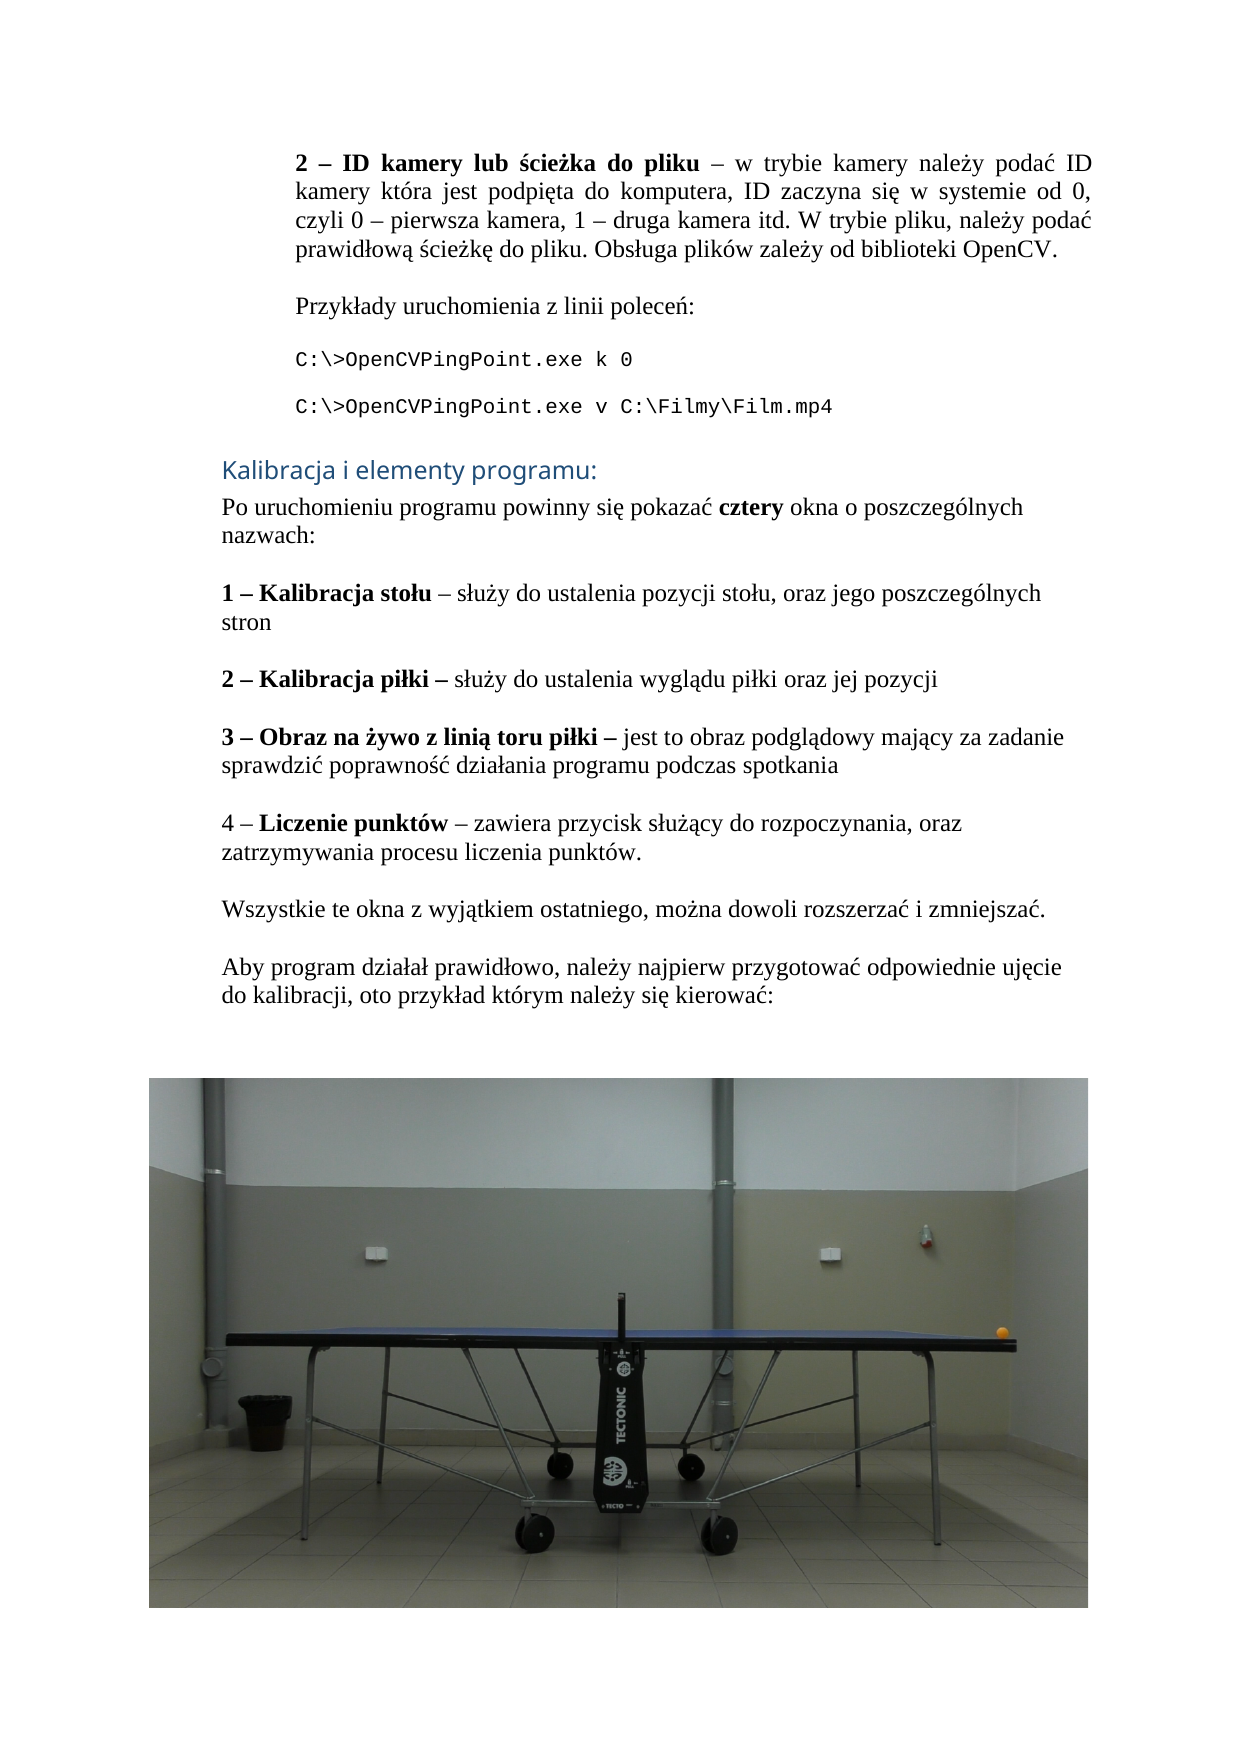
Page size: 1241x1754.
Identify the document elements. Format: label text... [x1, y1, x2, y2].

text 1 – Kalibracja stołu – służy do ustalenia pozycji stołu, oraz jego poszczególnych stron [221, 578, 1093, 636]
picture [147, 1078, 1088, 1607]
text 2 – Kalibracja piłki – służy do ustalenia wyglądu piłki oraz jej pozycji [221, 664, 1093, 693]
text 4 – Liczenie punktów – zawiera przycisk służący do rozpoczynania, oraz zatrzymywania procesu liczenia punktów. [221, 808, 1093, 866]
text 2 – ID kamery lub ścieżka do pliku – w trybie kamery należy podać ID kamery która jest podpięta do komputera, ID zaczyna się w systemie od 0, czyli 0 – pierwsza kamera, 1 – druga kamera itd. W trybie pliku, należy podać prawidłową ścieżkę do pliku. Obsługa plików zależy od biblioteki OpenCV. [295, 148, 1093, 263]
text Wszystkie te okna z wyjątkiem ostatniego, można dowoli rozszerzać i zmniejszać. [221, 894, 1093, 923]
text 3 – Obraz na żywo z linią toru piłki – jest to obraz podglądowy mający za zadanie sprawdzić poprawność działania programu podczas spotkania [221, 722, 1093, 779]
text C:\>OpenCVPingPoint.exe v C:\Filmy\Film.mp4 [295, 396, 1093, 420]
text Aby program działał prawidłowo, należy najpierw przygotować odpowiednie ujęcie do kalibracji, oto przykład którym należy się kierować: [221, 952, 1093, 1009]
text Przykłady uruchomienia z linii poleceń: [295, 291, 1093, 320]
subtitle Kalibracja i elementy programu: [221, 453, 1093, 487]
text Po uruchomieniu programu powinny się pokazać cztery okna o poszczególnych nazwach: [221, 492, 1093, 549]
text C:\>OpenCVPingPoint.exe k 0 [295, 349, 1093, 372]
